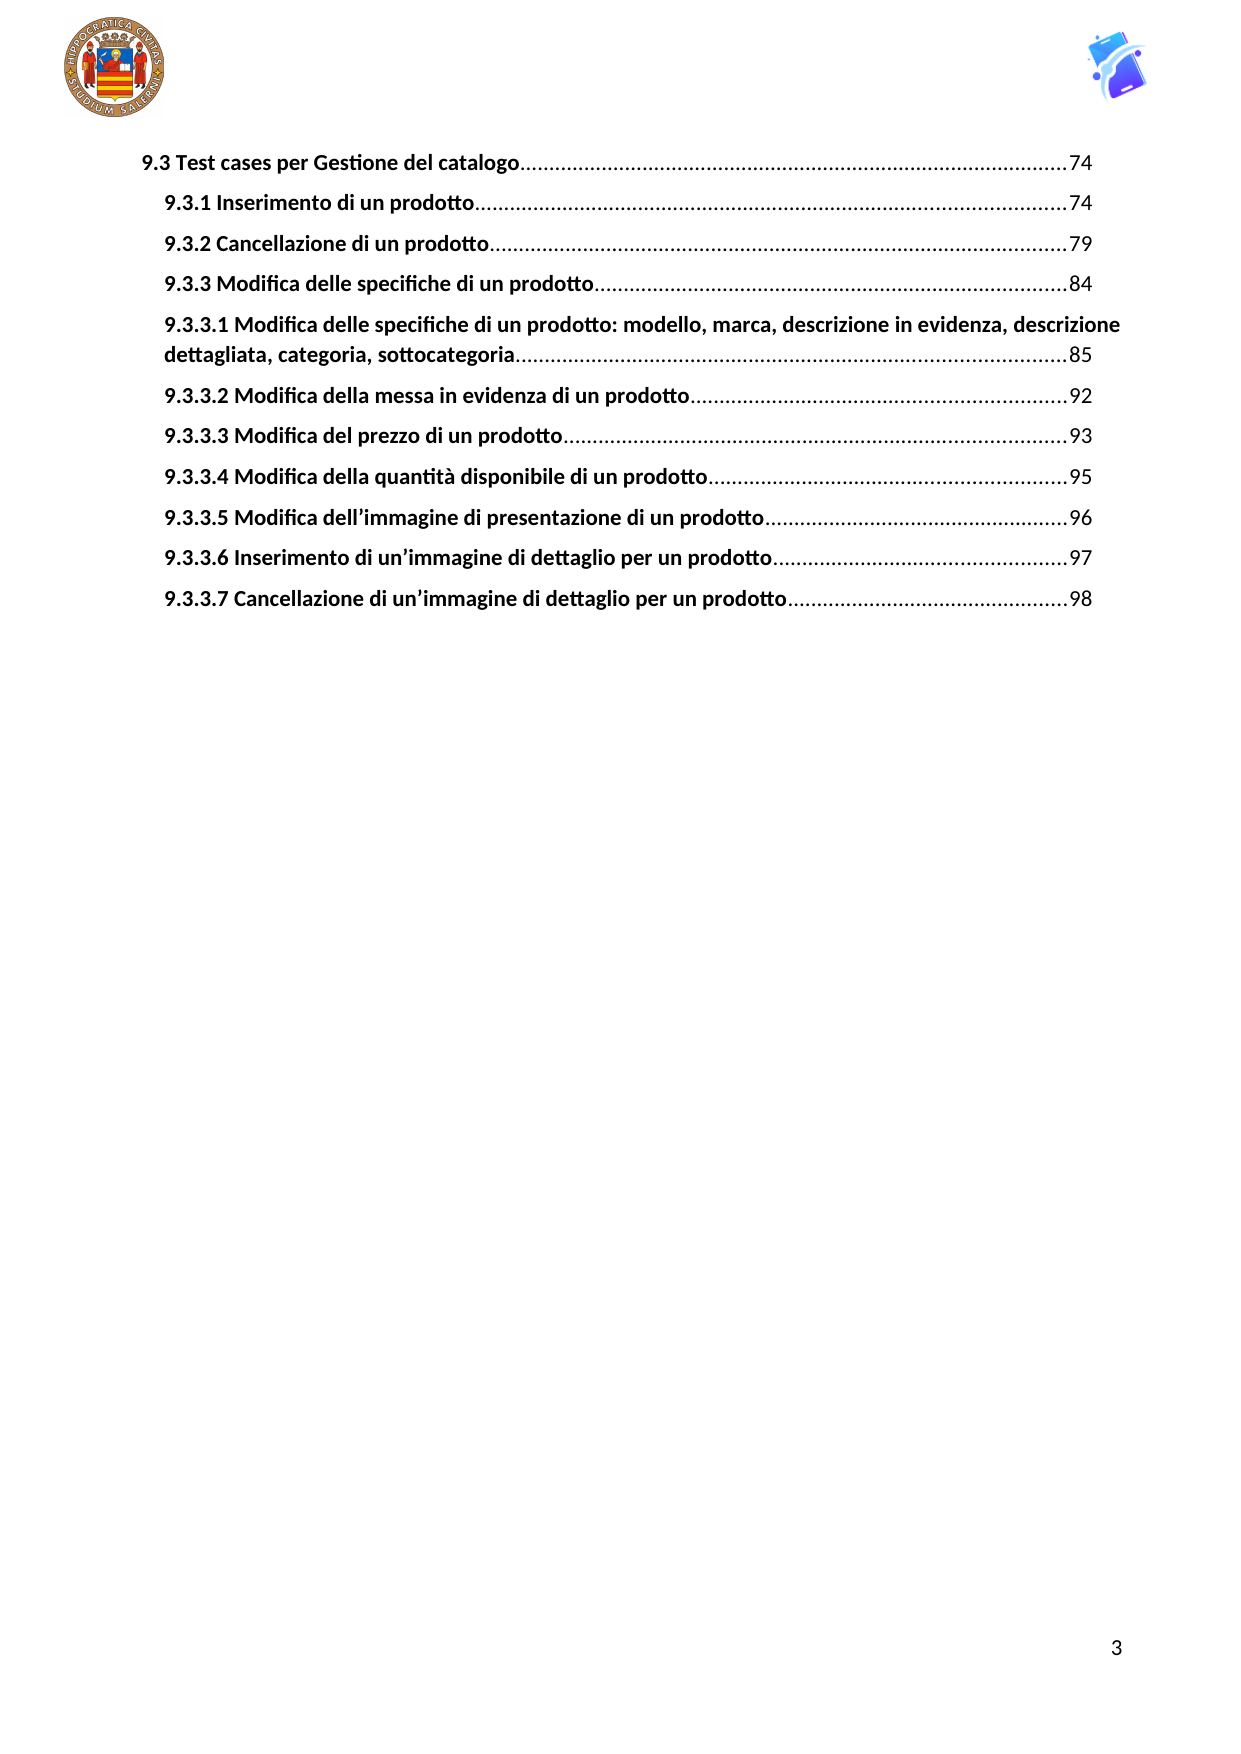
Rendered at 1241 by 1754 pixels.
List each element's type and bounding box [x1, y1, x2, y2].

picture [63, 17, 164, 118]
picture [1061, 11, 1174, 133]
